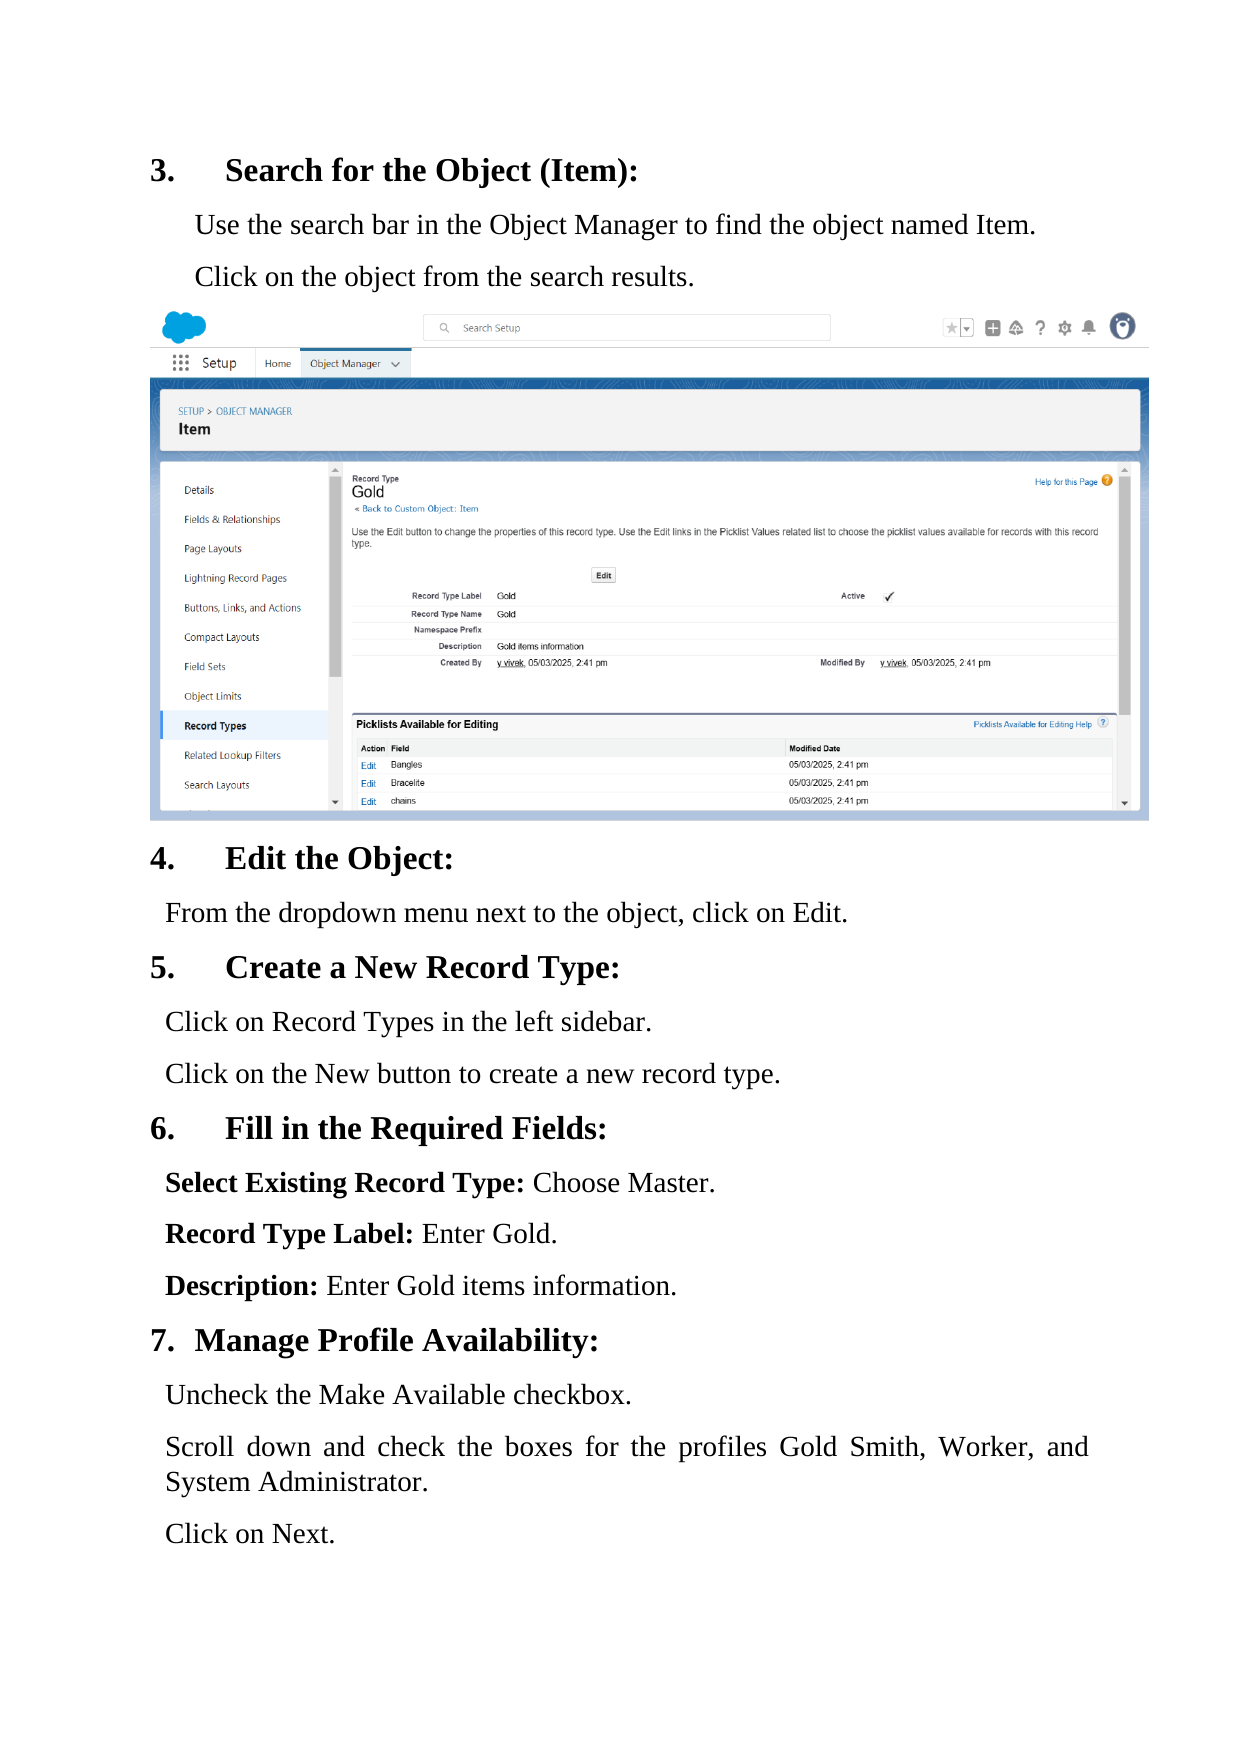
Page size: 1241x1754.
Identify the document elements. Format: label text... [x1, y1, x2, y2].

text From the dropdown menu next to the object, click on Edit. [165, 895, 1090, 929]
list Manage Profile Availability: [150, 1320, 1090, 1359]
list Create a New Record Type: [150, 947, 1090, 986]
text Select Existing Record Type: Choose Master. [165, 1165, 1090, 1198]
text Click on Next. [165, 1516, 1090, 1550]
list Edit the Object: [150, 838, 1090, 877]
text Use the search bar in the Object Manager to find the object named Item. [165, 207, 1090, 240]
text Click on Record Types in the left sidebar. [165, 1004, 1090, 1038]
text Record Type Label: Enter Gold. [165, 1217, 1090, 1250]
text Uncheck the Make Available checkbox. [165, 1377, 1090, 1411]
list Fill in the Required Fields: [150, 1108, 1090, 1146]
text Click on the New button to create a new record type. [165, 1056, 1090, 1089]
text Scroll down and check the boxes for the profiles Gold Smith, Worker, and System Administrator. [165, 1429, 1090, 1498]
text Click on the object from the search results. [165, 259, 1090, 292]
list Search for the Object (Item): [150, 150, 1090, 188]
text Description: Enter Gold items information. [165, 1268, 1090, 1302]
picture [150, 310, 1149, 821]
